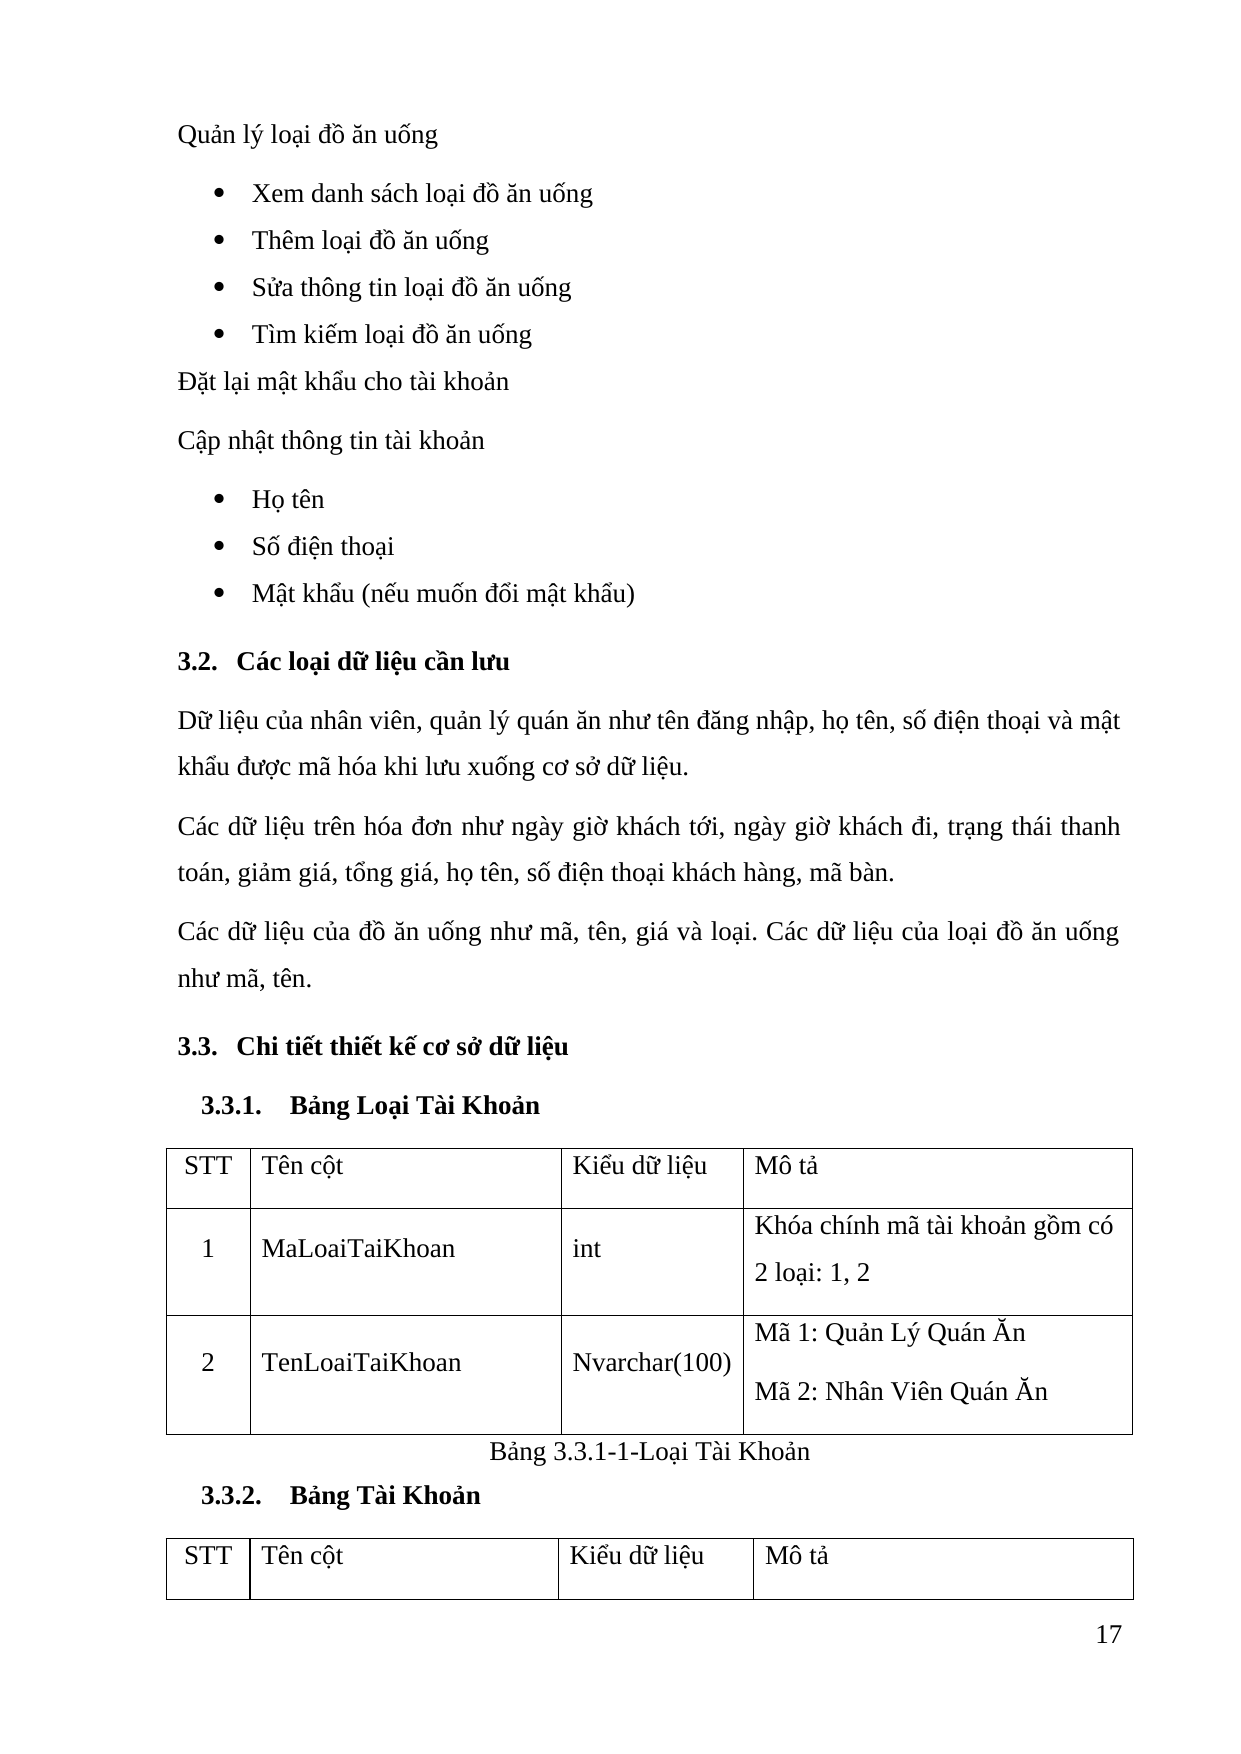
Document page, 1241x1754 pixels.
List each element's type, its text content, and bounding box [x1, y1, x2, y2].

text Dữ liệu của nhân viên, quản lý quán ăn như tên đăng nhập, họ tên, số điện thoại và mật khẩu được mã hóa khi lưu xuống cơ sở dữ liệu. [177, 704, 1122, 782]
list Thêm loại đồ ăn uống [214, 224, 1122, 255]
table_header Kiểu dữ liệu [562, 1149, 743, 1208]
table_cell Nvarchar(100) [562, 1316, 743, 1434]
table_cell Khóa chính mã tài khoản gồm có 2 loại: 1, 2 [744, 1209, 1132, 1315]
text Đặt lại mật khẩu cho tài khoản [177, 365, 1122, 396]
table_cell int [562, 1209, 743, 1315]
list Mật khẩu (nếu muốn đổi mật khẩu) [214, 577, 1122, 608]
table_cell Mã 1: Quản Lý Quán Ăn Mã 2: Nhân Viên Quán Ăn [744, 1316, 1132, 1434]
table_header Tên cột [251, 1539, 558, 1598]
subtitle Chi tiết thiết kế cơ sở dữ liệu [177, 1029, 1122, 1061]
list Tìm kiếm loại đồ ăn uống [214, 318, 1122, 349]
list Số điện thoại [214, 530, 1122, 561]
text Các dữ liệu của đồ ăn uống như mã, tên, giá và loại. Các dữ liệu của loại đồ ăn uống như mã, tên. [177, 915, 1122, 993]
text Cập nhật thông tin tài khoản [177, 424, 1122, 455]
subtitle Bảng Tài Khoản [201, 1479, 1122, 1510]
table_header STT [167, 1539, 249, 1598]
list Xem danh sách loại đồ ăn uống [214, 177, 1122, 208]
list Sửa thông tin loại đồ ăn uống [214, 271, 1122, 302]
text Quản lý loại đồ ăn uống [177, 118, 1122, 149]
subtitle Bảng Loại Tài Khoản [201, 1089, 1122, 1120]
list Họ tên [214, 483, 1122, 514]
table_header Mô tả [744, 1149, 1132, 1208]
table_cell 2 [167, 1316, 250, 1434]
table_header Kiểu dữ liệu [559, 1539, 753, 1598]
table_cell MaLoaiTaiKhoan [251, 1209, 561, 1315]
table_cell TenLoaiTaiKhoan [251, 1316, 561, 1434]
table_header Mô tả [754, 1539, 1133, 1598]
text Các dữ liệu trên hóa đơn như ngày giờ khách tới, ngày giờ khách đi, trạng thái thanh toán, giảm giá, tổng giá, họ tên, số điện thoại khách hàng, mã bàn. [177, 809, 1122, 887]
table_header Tên cột [251, 1149, 561, 1208]
table_cell 1 [167, 1209, 250, 1315]
table_header STT [167, 1149, 250, 1208]
subtitle Các loại dữ liệu cần lưu [177, 644, 1122, 676]
